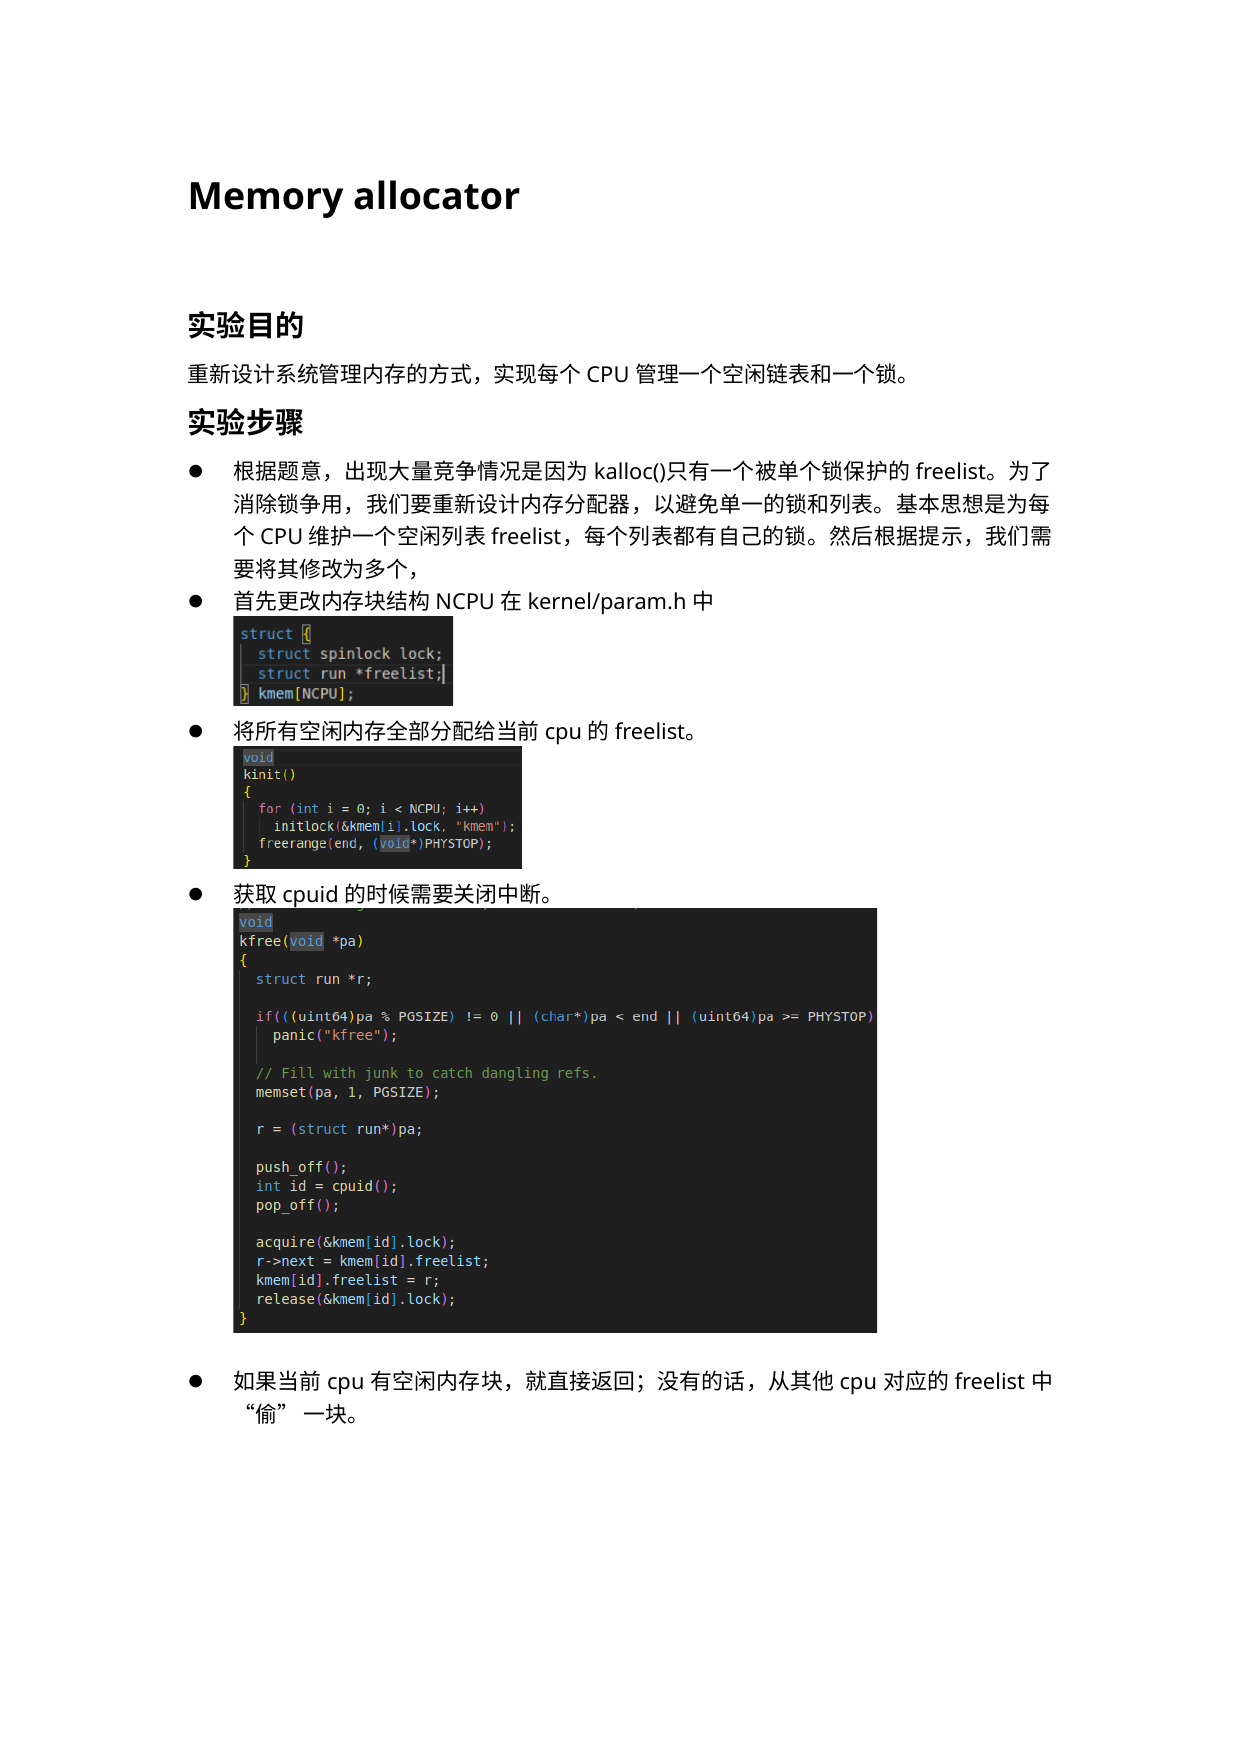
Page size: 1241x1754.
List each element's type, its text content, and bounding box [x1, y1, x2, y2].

text 实验步骤 [187, 389, 1053, 454]
list 获取 cpuid 的时候需要关闭中断。 [187, 876, 1053, 909]
subtitle Memory allocator [187, 162, 1053, 227]
text 实验目的 [187, 291, 1053, 356]
list 根据题意，出现大量竞争情况是因为kalloc()只有一个被单个锁保护的freelist。为了消除锁争用，我们要重新设计内存分配器，以避免单一的锁和列表。基本思想是为每个CPU维护一个空闲列表freelist，每个列表都有自己的锁。然后根据提示，我们需要将其修改为多个， [187, 454, 1053, 584]
list 将所有空闲内存全部分配给当前 cpu 的 freelist。 [187, 714, 1053, 746]
picture [233, 746, 522, 869]
text 重新设计系统管理内存的⽅式，实现每个 CPU 管理⼀个空闲链表和⼀个锁。 [187, 356, 1053, 389]
picture [233, 908, 878, 1333]
picture [233, 616, 454, 706]
list 首先更改内存块结构 NCPU 在 kernel/param.h 中 [187, 584, 1053, 616]
list 如果当前 cpu 有空闲内存块，就直接返回；没有的话，从其他 cpu 对应的 freelist 中“偷” 一块。 [187, 1364, 1053, 1429]
